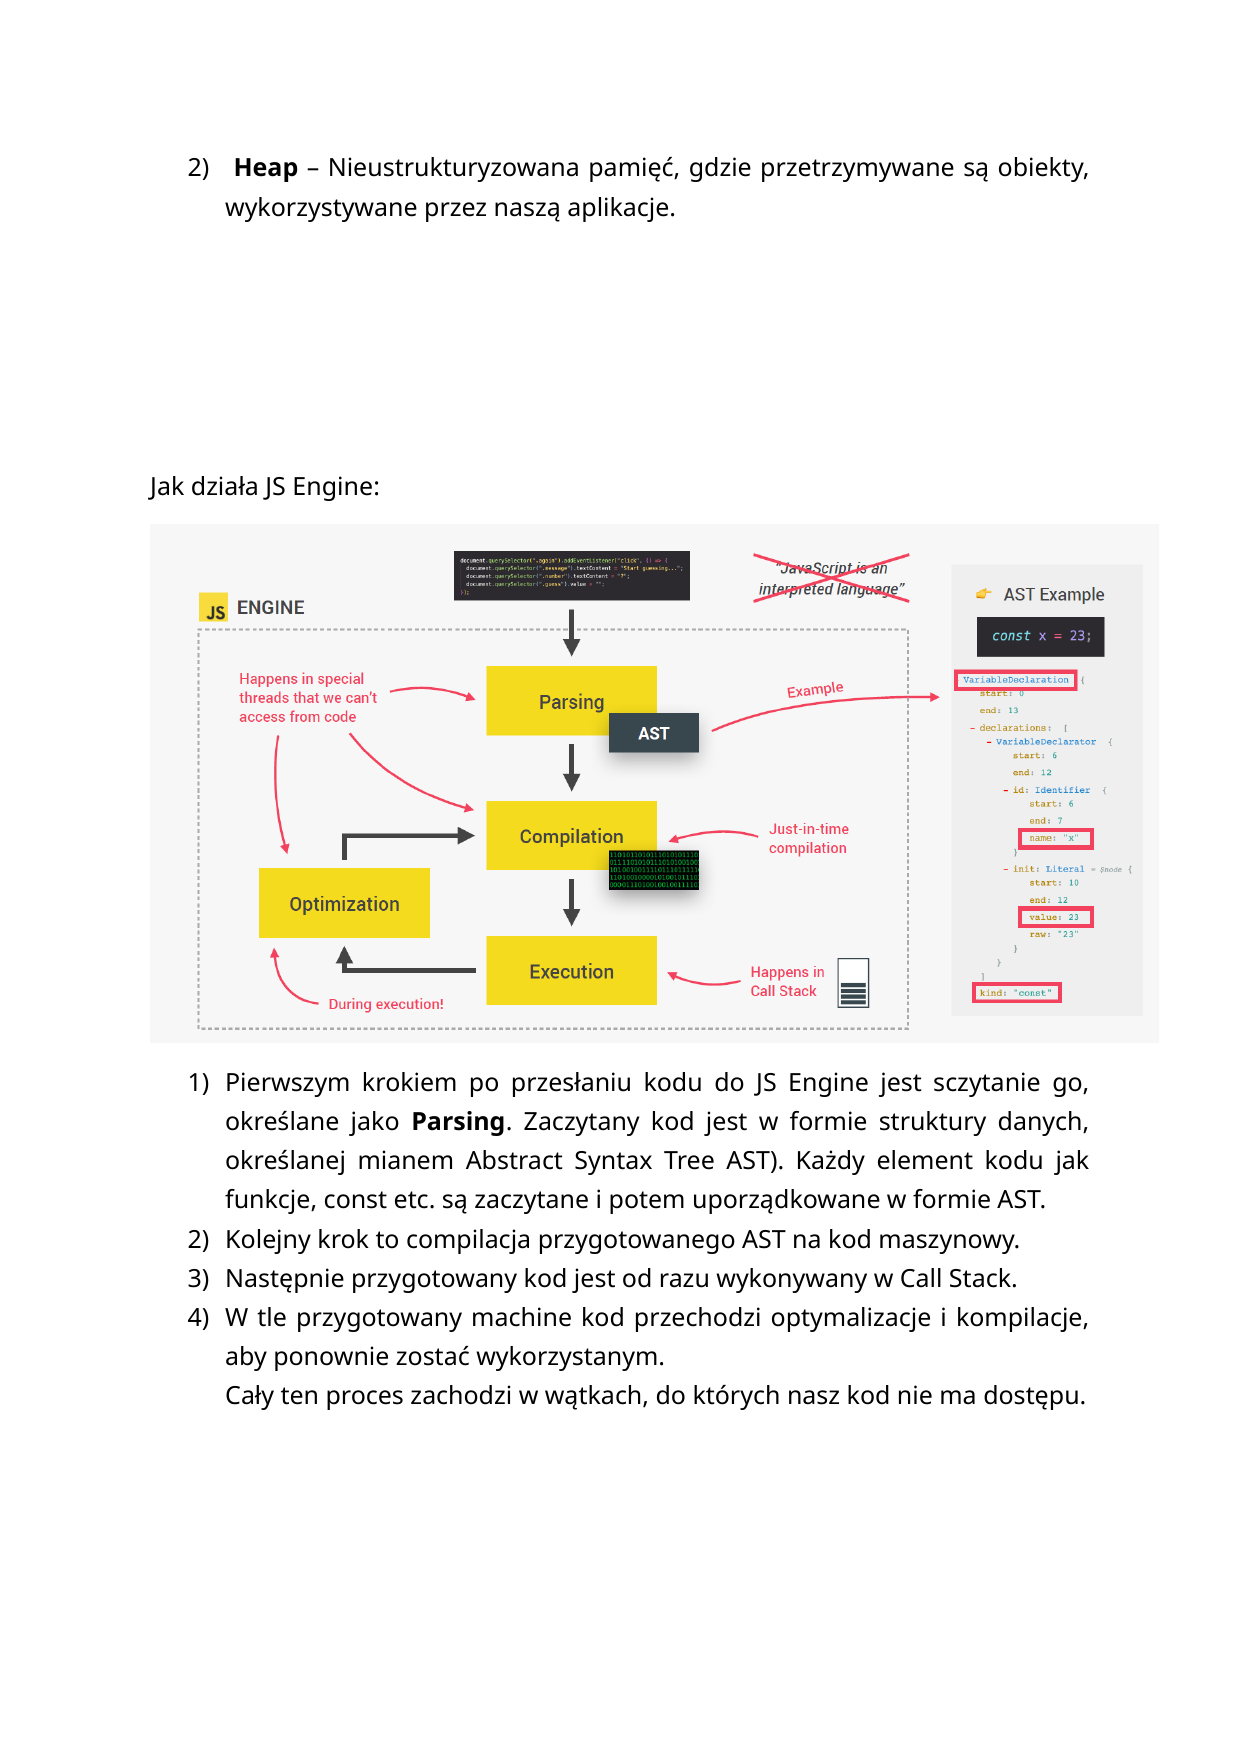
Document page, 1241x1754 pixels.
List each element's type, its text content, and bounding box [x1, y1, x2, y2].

list Kolejny krok to compilacja przygotowanego AST na kod maszynowy. [187, 1221, 1090, 1255]
list Pierwszym krokiem po przesłaniu kodu do JS Engine jest sczytanie go, określane jako Parsing. Zaczytany kod jest w formie struktury danych, określanej mianem Abstract Syntax Tree AST). Każdy element kodu jak funkcje, const etc. są zaczytane i potem uporządkowane w formie AST. [187, 1065, 1090, 1216]
list W tle przygotowany machine kod przechodzi optymalizacje i kompilacje, aby ponownie zostać wykorzystanym. [187, 1300, 1090, 1373]
picture [150, 524, 1160, 1043]
list Cały ten proces zachodzi w wątkach, do których nasz kod nie ma dostępu. [225, 1378, 1090, 1412]
list Heap – Nieustrukturyzowana pamięć, gdzie przetrzymywane są obiekty, wykorzystywane przez naszą aplikacje. [187, 150, 1090, 223]
text Jak działa JS Engine: [150, 468, 1090, 502]
list Następnie przygotowany kod jest od razu wykonywany w Call Stack. [187, 1261, 1090, 1294]
